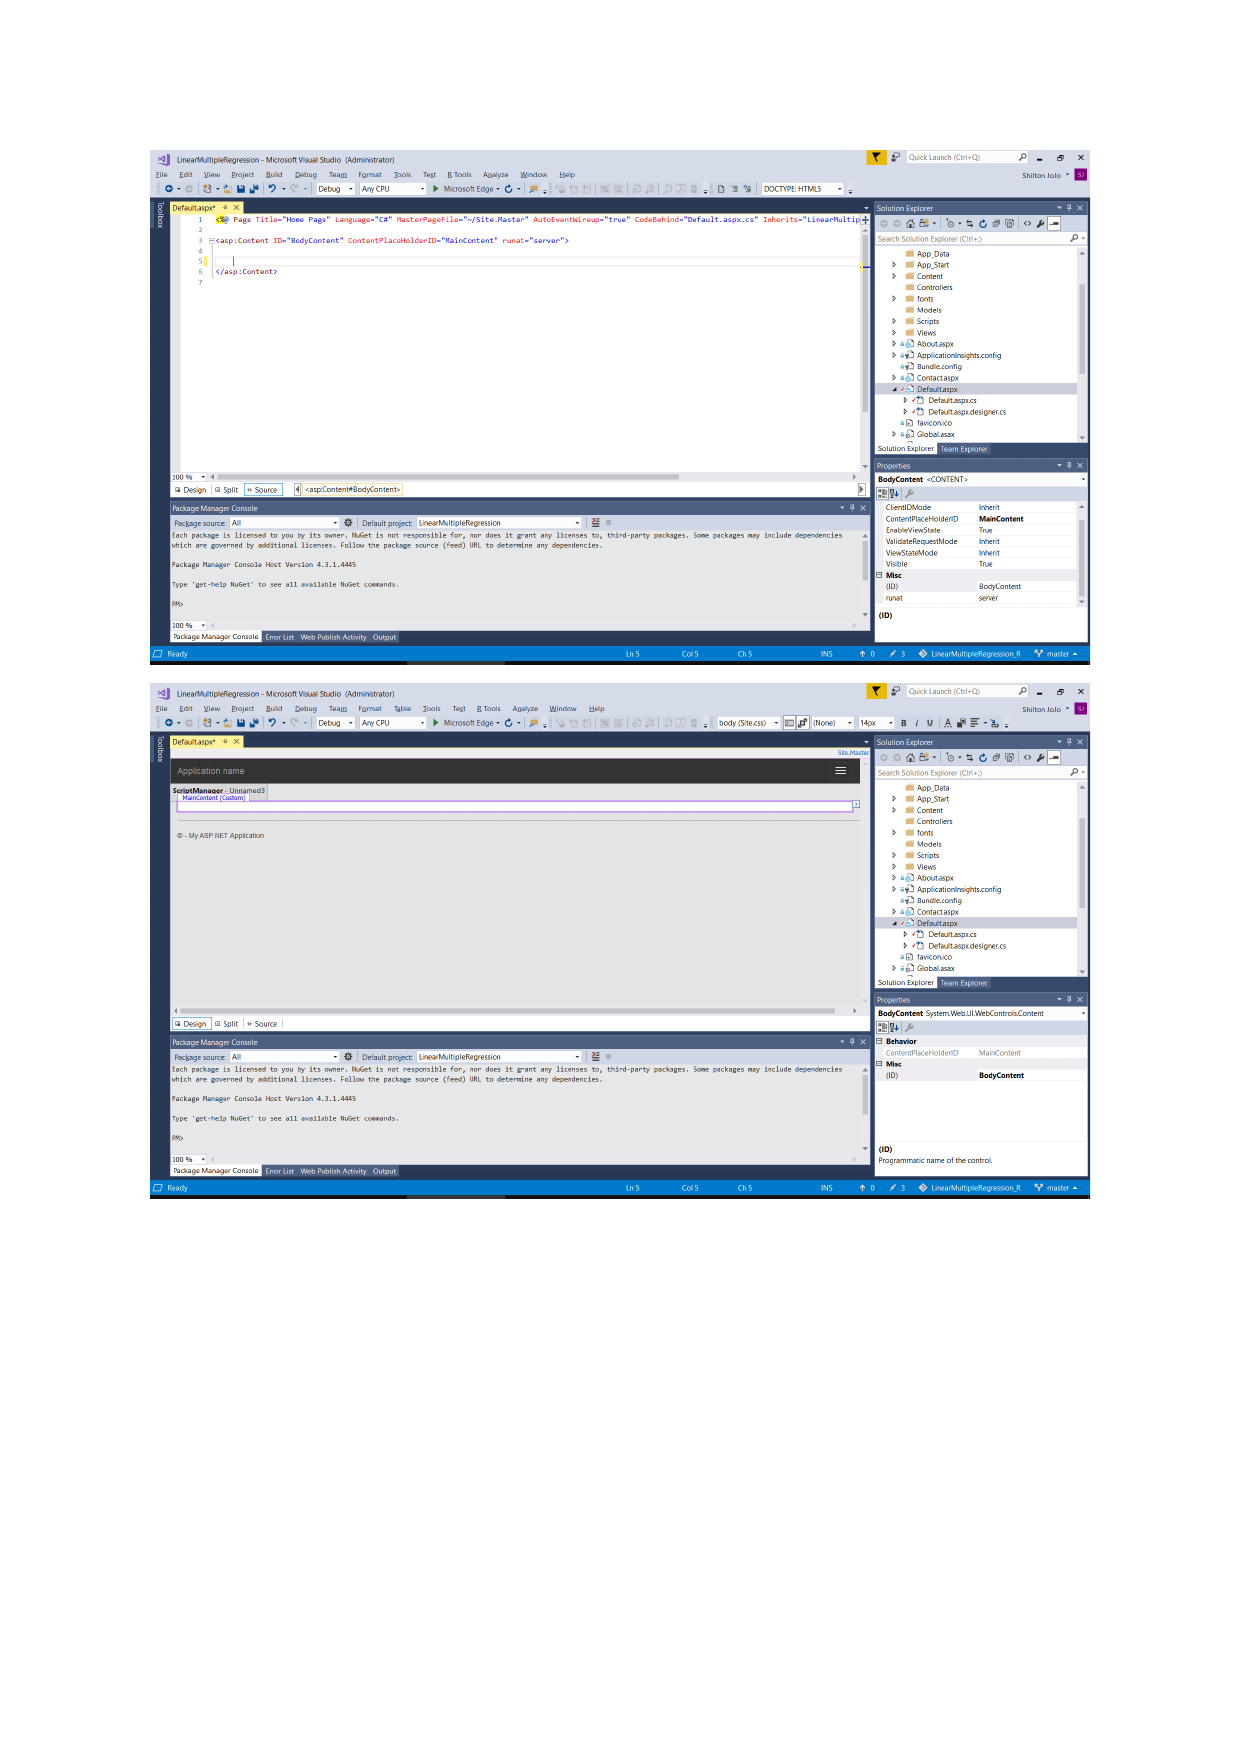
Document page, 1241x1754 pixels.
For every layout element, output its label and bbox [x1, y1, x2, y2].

picture [150, 683, 1091, 1199]
picture [150, 150, 1091, 665]
